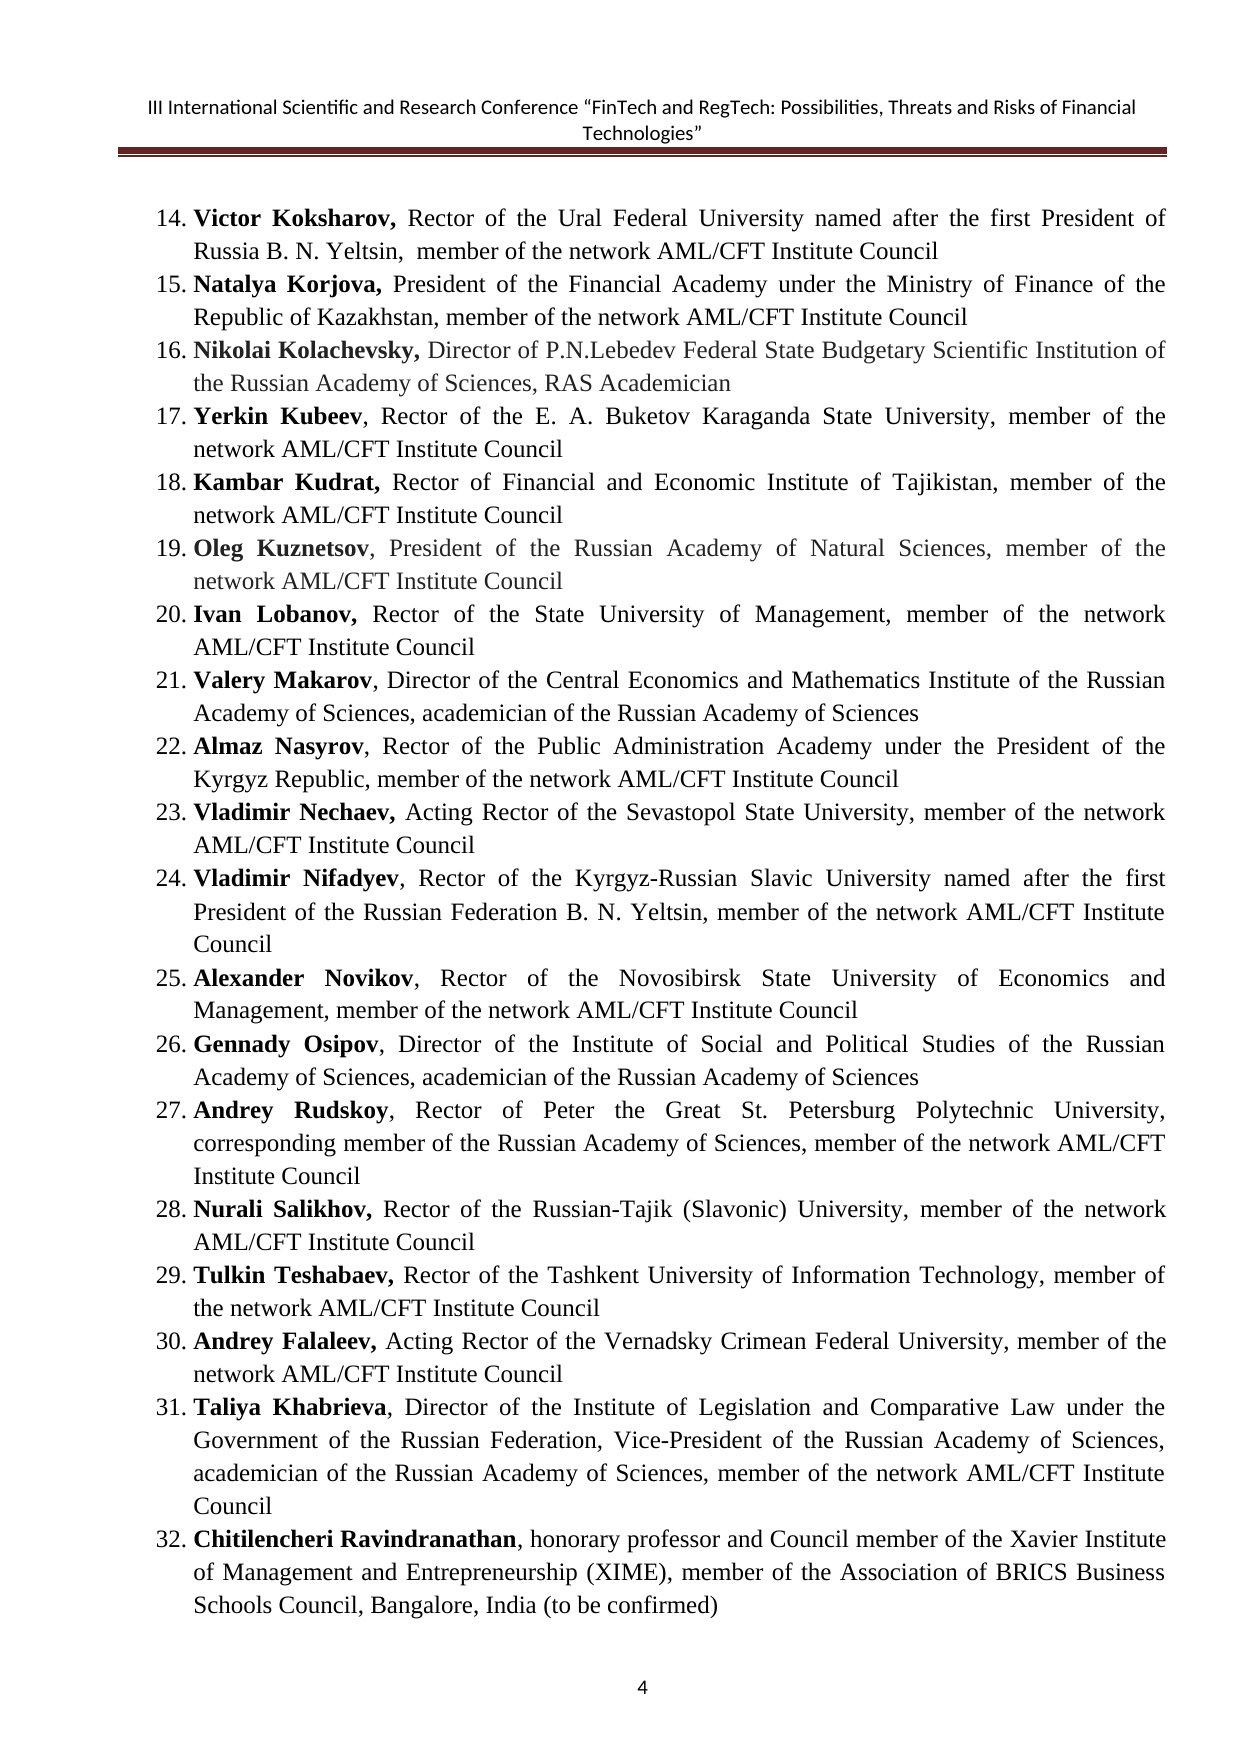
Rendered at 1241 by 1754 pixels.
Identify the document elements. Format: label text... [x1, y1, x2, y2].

list Almaz Nasyrov, Rector of the Public Administration Academy under the President of the Kyrgyz Republic, member of the network AML/CFT Institute Council [156, 731, 1167, 793]
list Vladimir Nifadyev, Rector of the Kyrgyz-Russian Slavic University named after the first President of the Russian Federation B. N. Yeltsin, member of the network AML/CFT Institute Council [156, 863, 1167, 958]
list Ivan Lobanov, Rector of the State University of Management, member of the network AML/CFT Institute Council [156, 599, 1167, 661]
list Taliya Khabrieva, Director of the Institute of Legislation and Comparative Law under the Government of the Russian Federation, Vice-President of the Russian Academy of Sciences, academician of the Russian Academy of Sciences, member of the network AML/CFT Institute Council [156, 1392, 1167, 1520]
list Kambar Kudrat, Rector of Financial and Economic Institute of Tajikistan, member of the network AML/CFT Institute Council [156, 467, 1167, 529]
list Alexander Novikov, Rector of the Novosibirsk State University of Economics and Management, member of the network AML/CFT Institute Council [156, 963, 1167, 1024]
list Victor Koksharov, Rector of the Ural Federal University named after the first President of Russia B. N. Yeltsin, member of the network AML/CFT Institute Council [156, 203, 1167, 265]
list Valery Makarov, Director of the Central Economics and Mathematics Institute of the Russian Academy of Sciences, academician of the Russian Academy of Sciences [156, 665, 1167, 727]
list Natalya Korjova, President of the Financial Academy under the Ministry of Finance of the Republic of Kazakhstan, member of the network AML/CFT Institute Council [156, 269, 1167, 331]
list Oleg Kuznetsov, President of the Russian Academy of Natural Sciences, member of the network AML/CFT Institute Council [156, 533, 1167, 595]
list Nurali Salikhov, Rector of the Russian-Tajik (Slavonic) University, member of the network AML/CFT Institute Council [156, 1194, 1167, 1256]
list Chitilencheri Ravindranathan, honorary professor and Council member of the Xavier Institute of Management and Entrepreneurship (XIME), member of the Association of BRICS Business Schools Council, Bangalore, India (to be confirmed) [156, 1524, 1167, 1619]
list Andrey Falaleev, Acting Rector of the Vernadsky Crimean Federal University, member of the network AML/CFT Institute Council [156, 1326, 1167, 1388]
list Nikolai Kolachevsky, Director of P.N.Lebedev Federal State Budgetary Scientific Institution of the Russian Academy of Sciences, RAS Academician [156, 335, 1167, 397]
list Vladimir Nechaev, Acting Rector of the Sevastopol State University, member of the network AML/CFT Institute Council [156, 797, 1167, 859]
list Yerkin Kubeev, Rector of the E. A. Buketov Karaganda State University, member of the network AML/CFT Institute Council [156, 401, 1167, 463]
list Tulkin Teshabaev, Rector of the Tashkent University of Information Technology, member of the network AML/CFT Institute Council [156, 1260, 1167, 1322]
list Andrey Rudskoy, Rector of Peter the Great St. Petersburg Polytechnic University, corresponding member of the Russian Academy of Sciences, member of the network AML/CFT Institute Council [156, 1095, 1167, 1189]
list Gennady Osipov, Director of the Institute of Social and Political Studies of the Russian Academy of Sciences, academician of the Russian Academy of Sciences [156, 1029, 1167, 1090]
